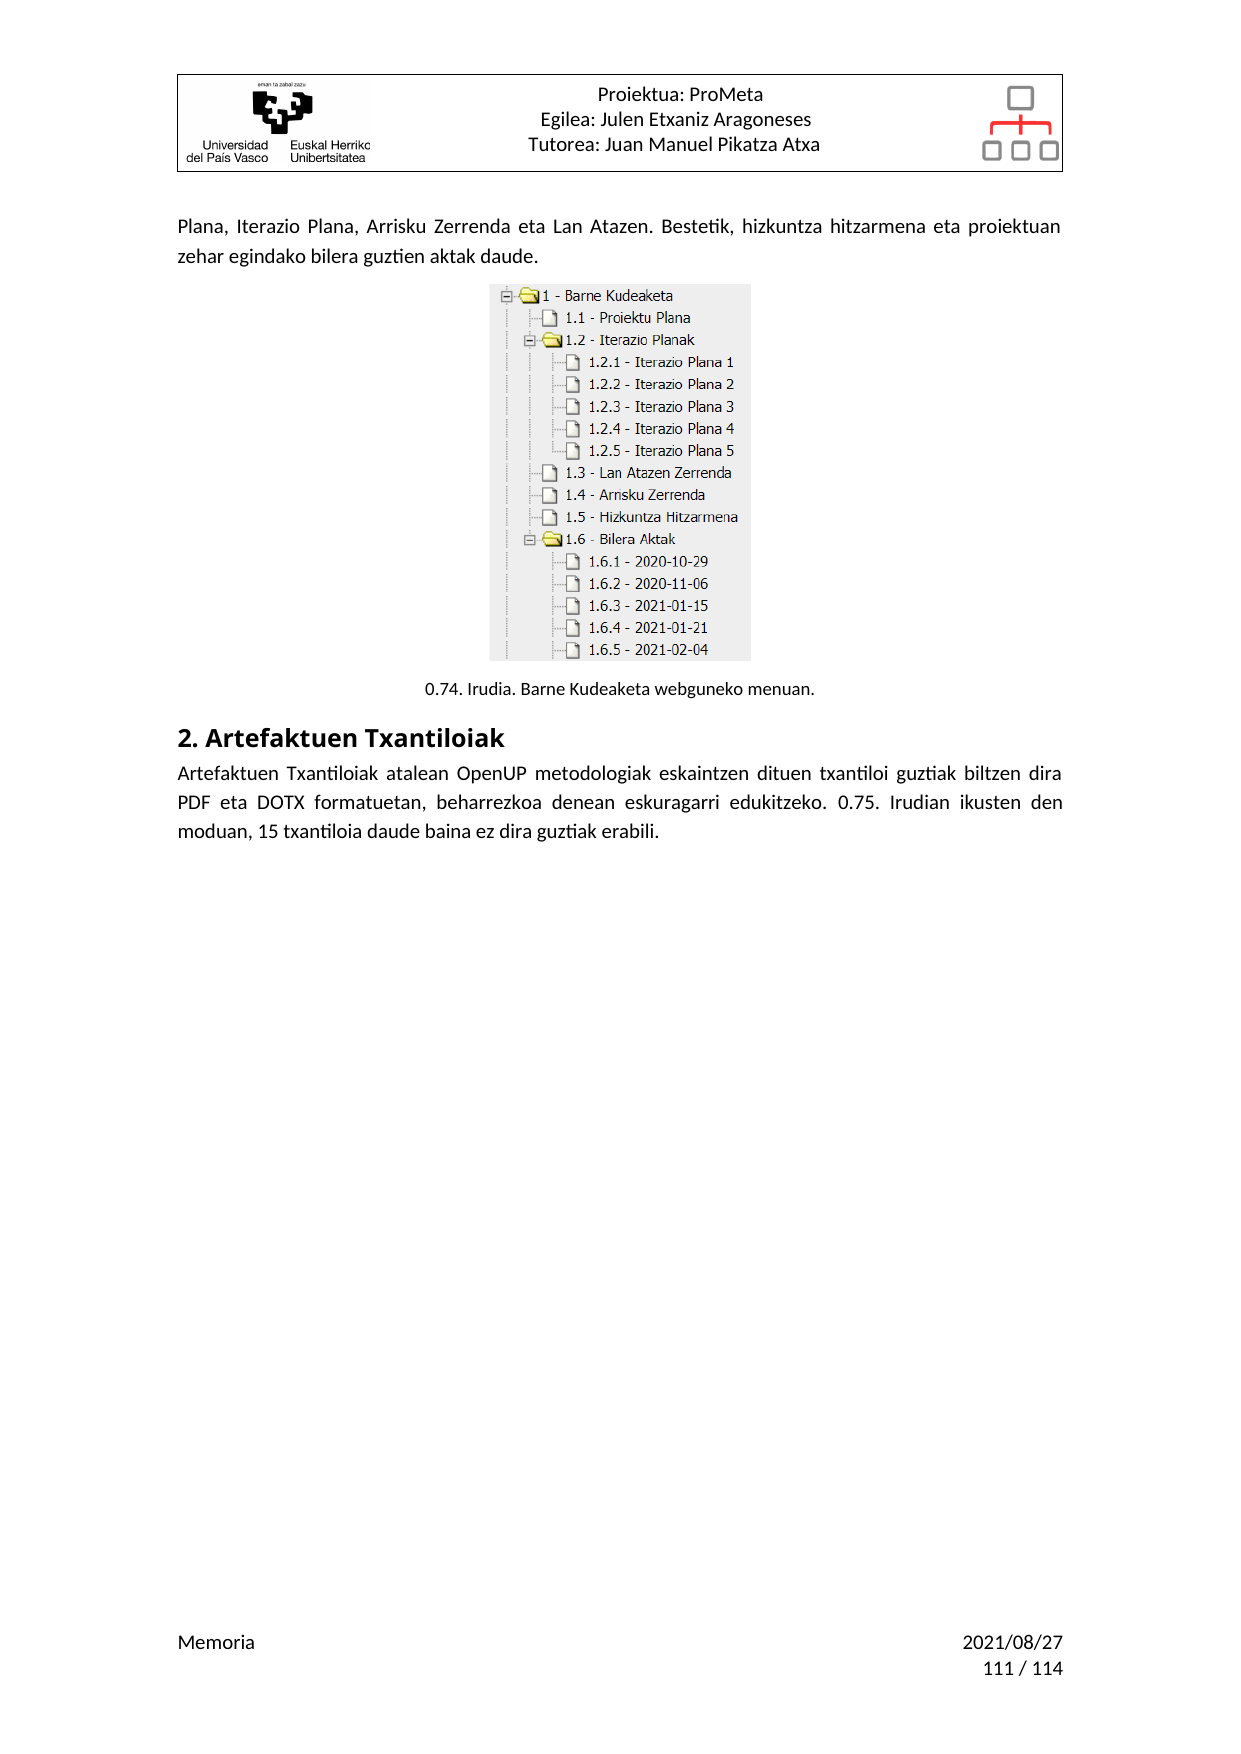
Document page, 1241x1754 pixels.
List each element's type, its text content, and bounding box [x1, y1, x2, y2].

picture [489, 284, 751, 661]
picture [978, 80, 1060, 162]
picture [182, 81, 370, 162]
subtitle 2. Artefaktuen Txantiloiak [177, 721, 1063, 755]
